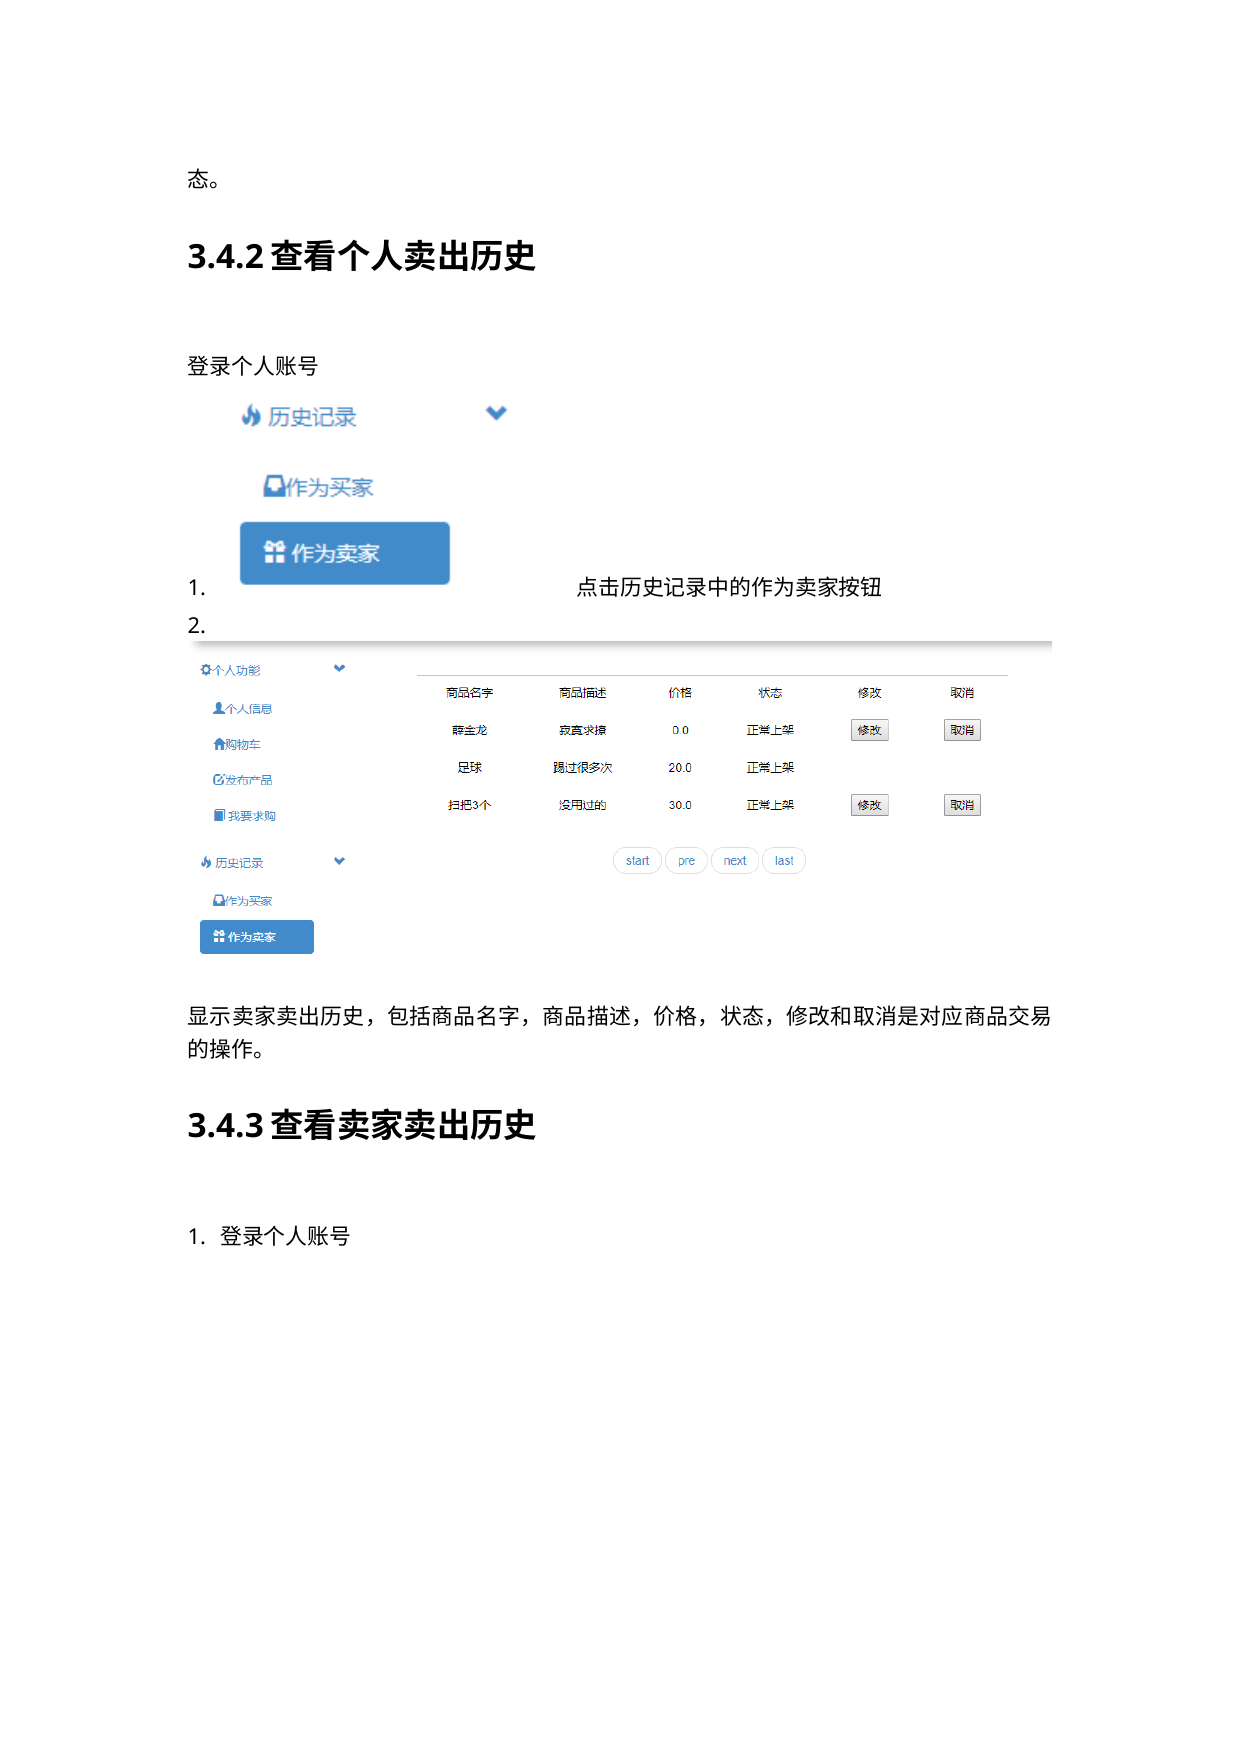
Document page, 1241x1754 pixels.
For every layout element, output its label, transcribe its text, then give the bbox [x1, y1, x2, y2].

picture [220, 381, 577, 596]
list 显示卖家卖出历史，包括商品名字，商品描述，价格，状态，修改和取消是对应商品交易的操作。 [187, 999, 1053, 1064]
subtitle 3.4.3查看卖家卖出历史 [187, 1091, 1053, 1156]
list 登录个人账号 [187, 349, 1053, 381]
list 登录个人账号 [187, 1218, 1053, 1251]
subtitle 3.4.2查看个人卖出历史 [187, 222, 1053, 287]
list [187, 162, 1053, 194]
picture [187, 641, 1053, 969]
